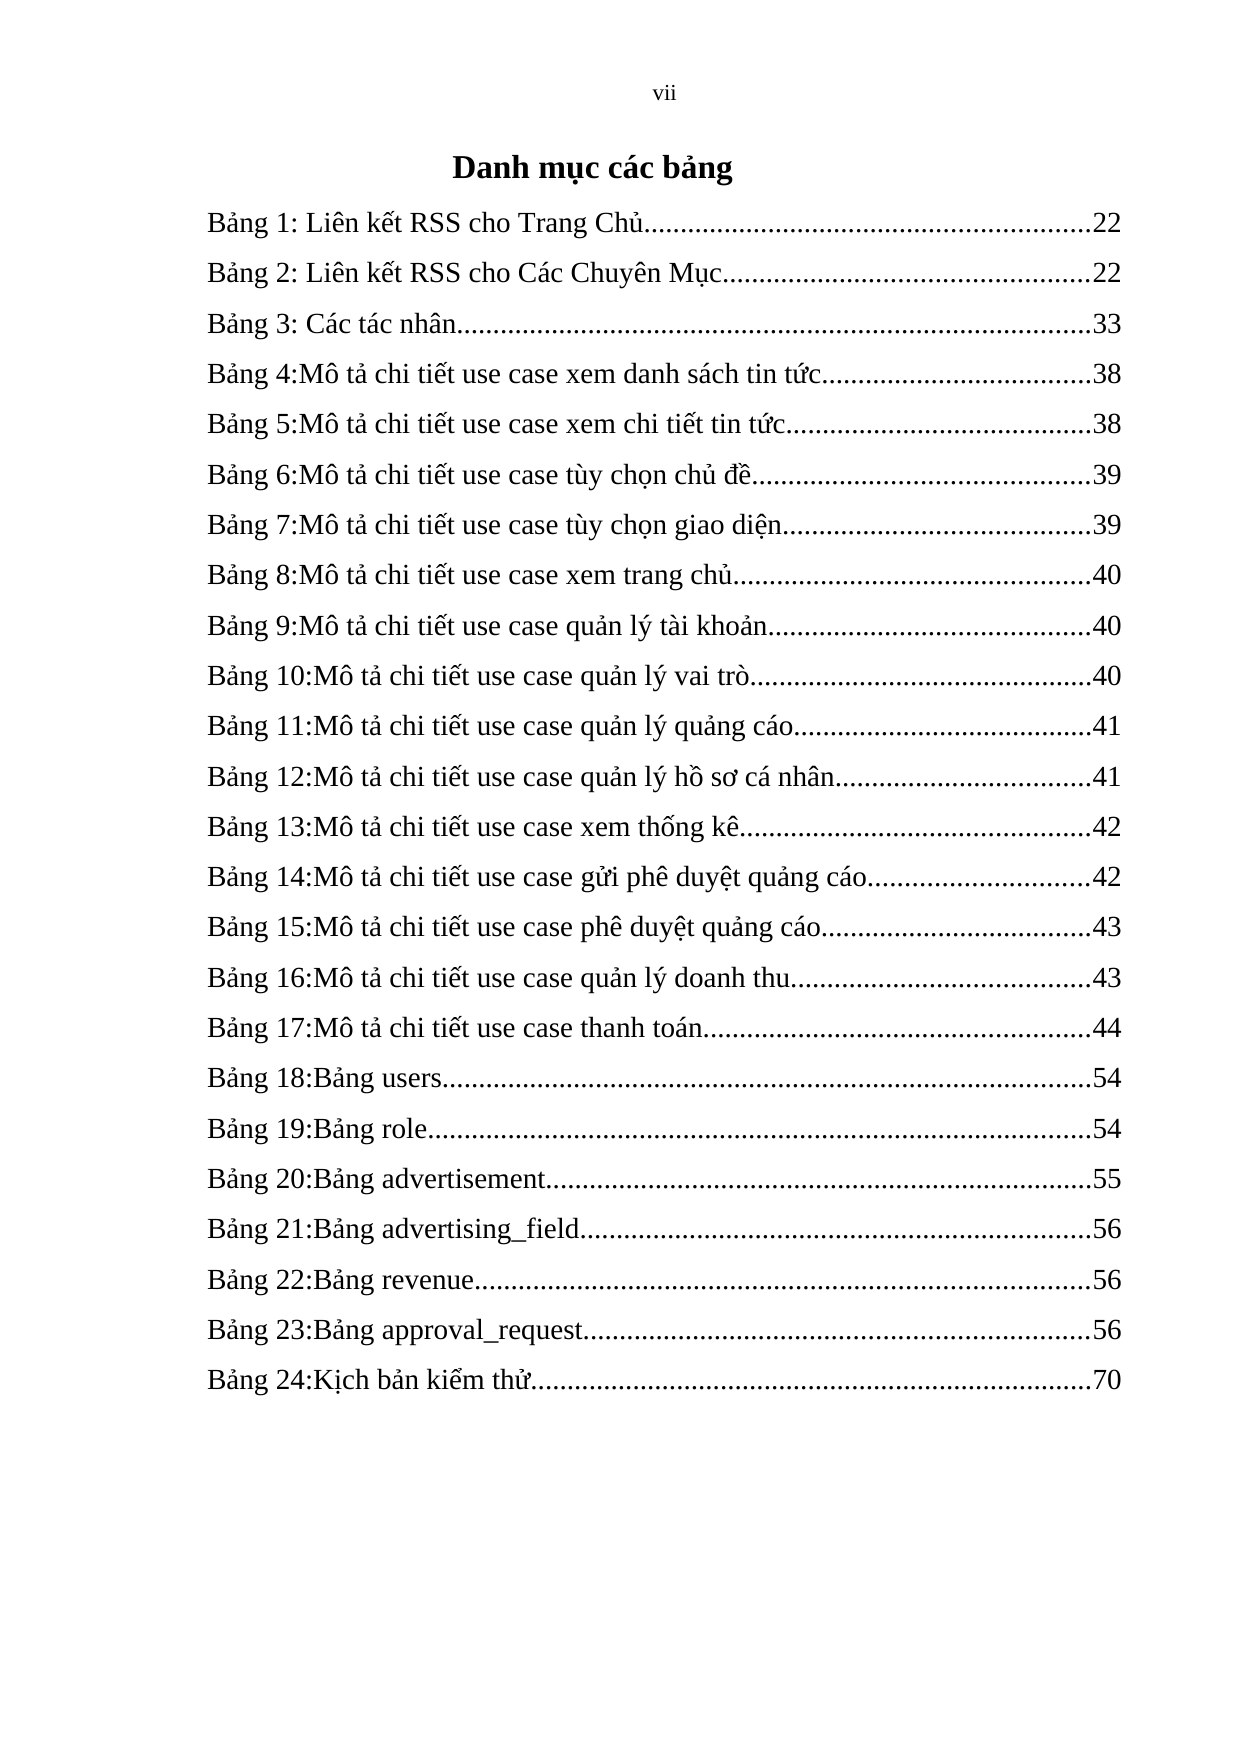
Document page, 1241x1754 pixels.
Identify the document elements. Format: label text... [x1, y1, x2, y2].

text Bảng 3: Các tác nhân 33 [207, 306, 1122, 339]
text Bảng 8:Mô tả chi tiết use case xem trang chủ 40 [207, 557, 1122, 591]
text Bảng 21:Bảng advertising_field 56 [207, 1211, 1122, 1245]
text Bảng 6:Mô tả chi tiết use case tùy chọn chủ đề 39 [207, 457, 1122, 490]
subtitle Danh mục các bảng [207, 148, 978, 186]
text Bảng 5:Mô tả chi tiết use case xem chi tiết tin tức 38 [207, 406, 1122, 440]
text Bảng 24:Kịch bản kiểm thử 70 [207, 1362, 1122, 1396]
text Bảng 16:Mô tả chi tiết use case quản lý doanh thu 43 [207, 960, 1122, 993]
text Bảng 18:Bảng users 54 [207, 1061, 1122, 1094]
text Bảng 23:Bảng approval_request 56 [207, 1312, 1122, 1346]
text Bảng 12:Mô tả chi tiết use case quản lý hồ sơ cá nhân 41 [207, 759, 1122, 792]
text Bảng 11:Mô tả chi tiết use case quản lý quảng cáo 41 [207, 708, 1122, 742]
text Bảng 9:Mô tả chi tiết use case quản lý tài khoản 40 [207, 608, 1122, 641]
text Bảng 15:Mô tả chi tiết use case phê duyệt quảng cáo 43 [207, 909, 1122, 943]
text Bảng 17:Mô tả chi tiết use case thanh toán 44 [207, 1010, 1122, 1044]
text Bảng 2: Liên kết RSS cho Các Chuyên Mục 22 [207, 256, 1122, 289]
text Bảng 1: Liên kết RSS cho Trang Chủ 22 [207, 205, 1122, 239]
text Bảng 14:Mô tả chi tiết use case gửi phê duyệt quảng cáo 42 [207, 859, 1122, 893]
text Bảng 4:Mô tả chi tiết use case xem danh sách tin tức 38 [207, 356, 1122, 390]
text Bảng 10:Mô tả chi tiết use case quản lý vai trò 40 [207, 658, 1122, 692]
text Bảng 7:Mô tả chi tiết use case tùy chọn giao diện 39 [207, 507, 1122, 541]
text Bảng 13:Mô tả chi tiết use case xem thống kê 42 [207, 809, 1122, 842]
text Bảng 19:Bảng role 54 [207, 1111, 1122, 1144]
text Bảng 22:Bảng revenue 56 [207, 1262, 1122, 1295]
text Bảng 20:Bảng advertisement 55 [207, 1161, 1122, 1195]
